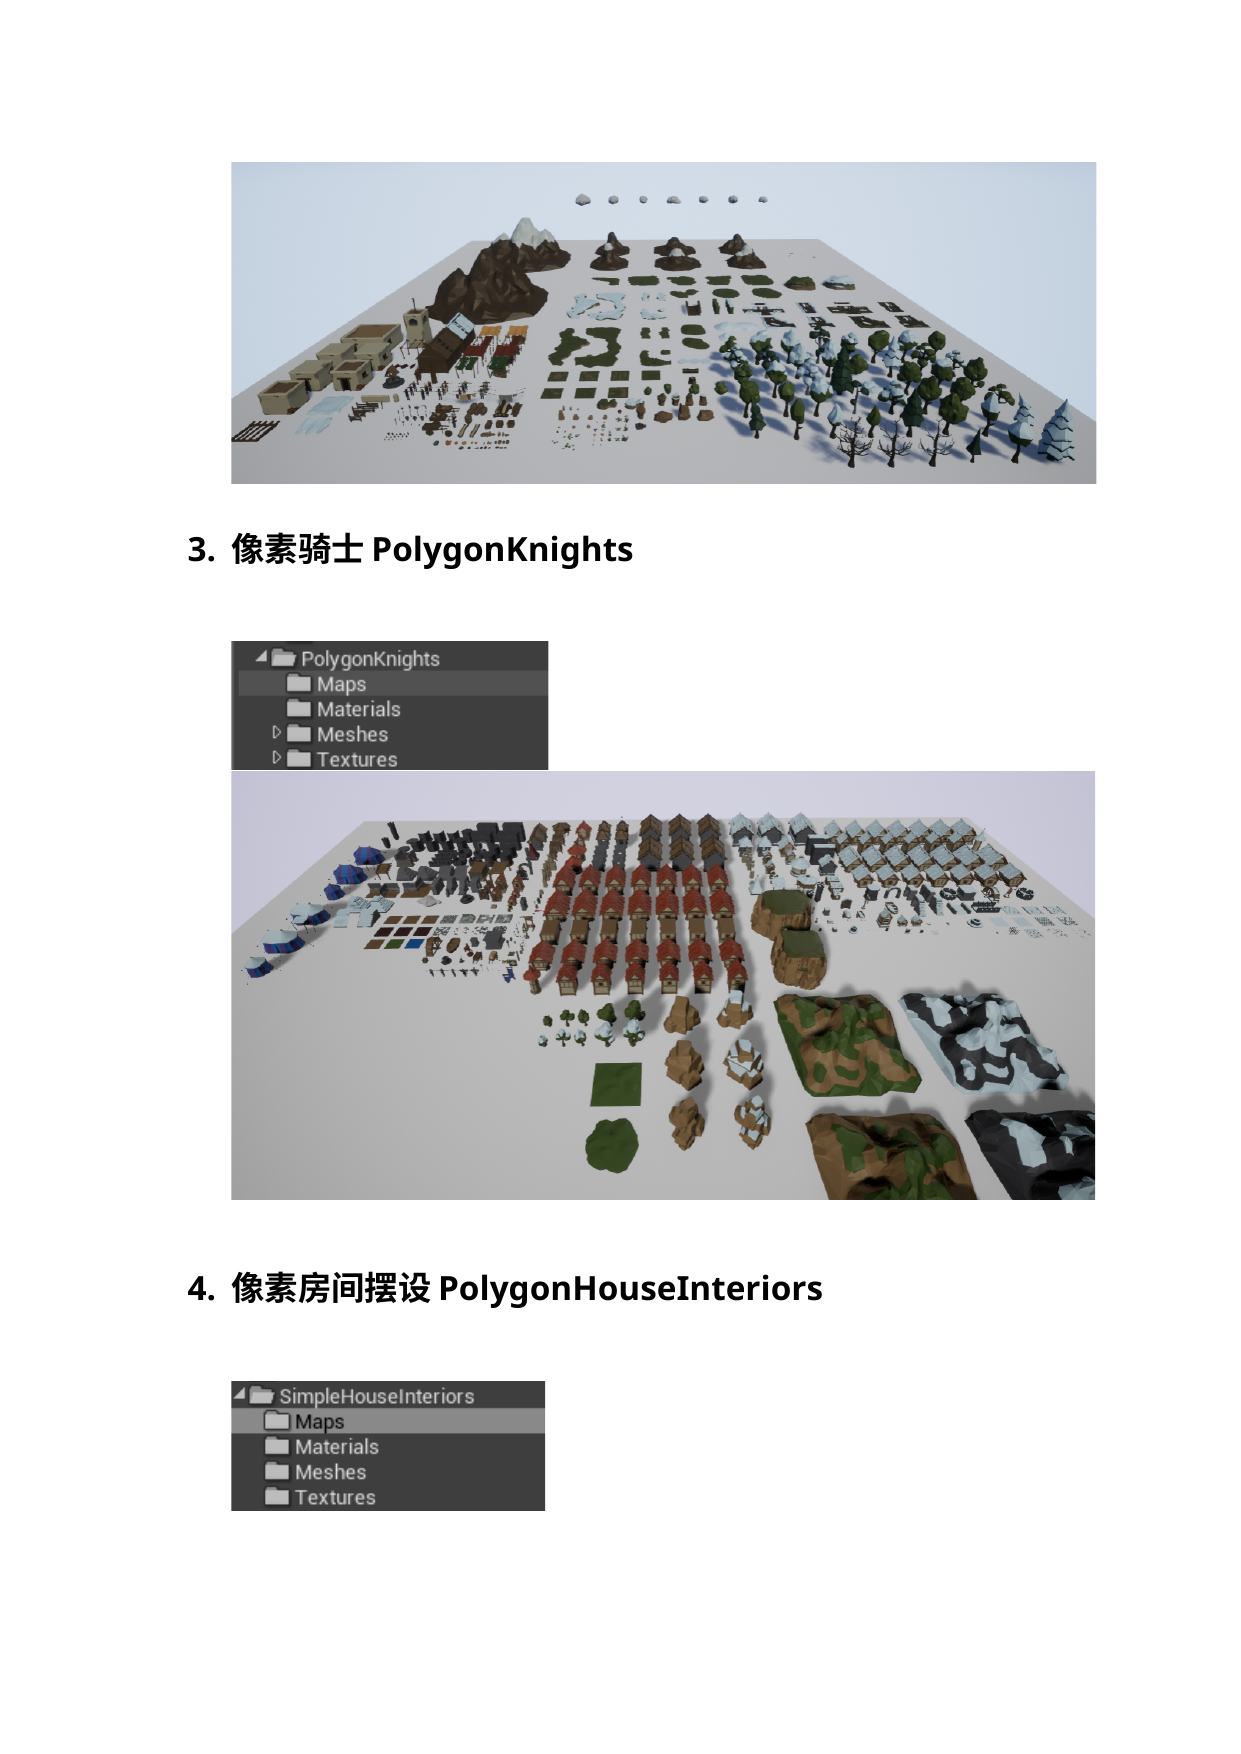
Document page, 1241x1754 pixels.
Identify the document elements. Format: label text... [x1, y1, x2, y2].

picture [231, 641, 549, 770]
picture [231, 162, 1097, 484]
picture [231, 1381, 546, 1511]
subtitle 像素骑士PolygonKnights [187, 514, 1053, 579]
picture [231, 771, 1096, 1200]
subtitle 像素房间摆设PolygonHouseInteriors [187, 1253, 1053, 1318]
